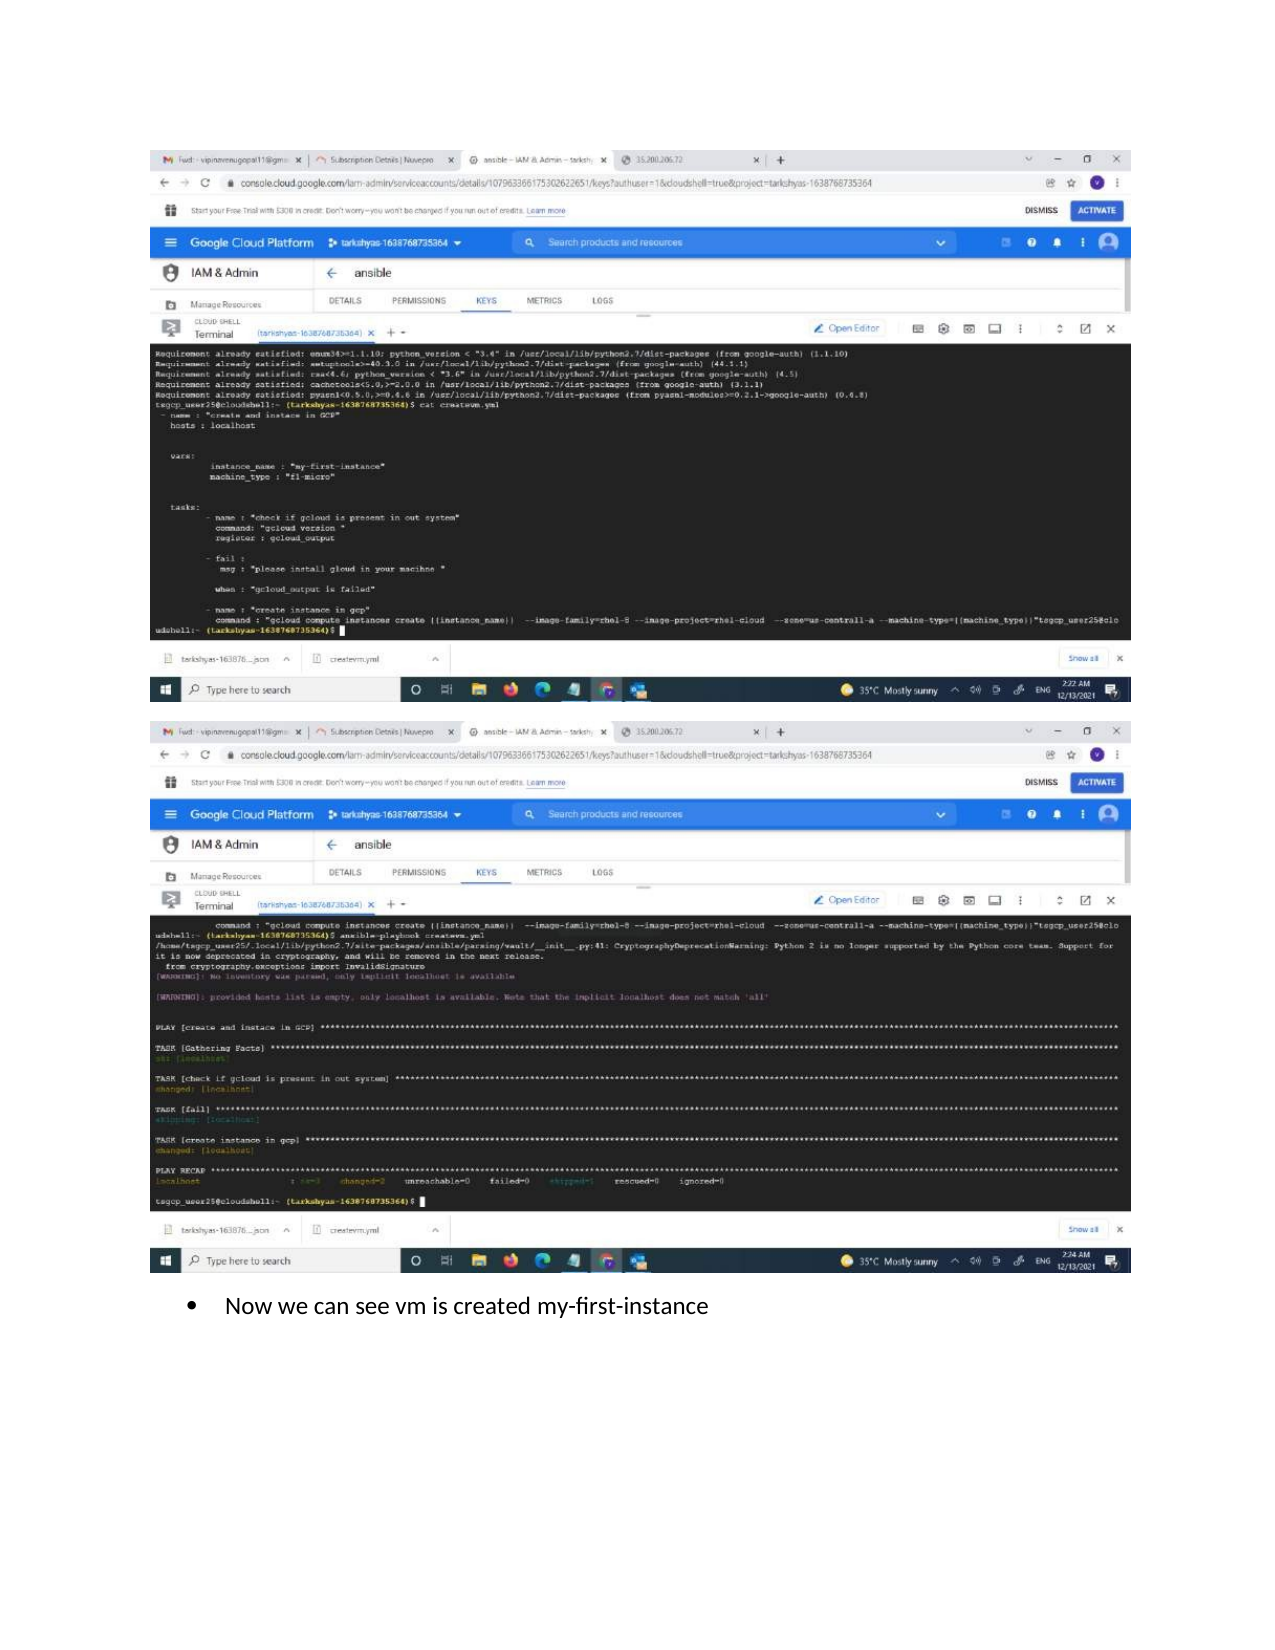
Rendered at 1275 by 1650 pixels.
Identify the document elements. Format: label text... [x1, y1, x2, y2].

picture [150, 150, 1131, 702]
picture [150, 721, 1131, 1273]
